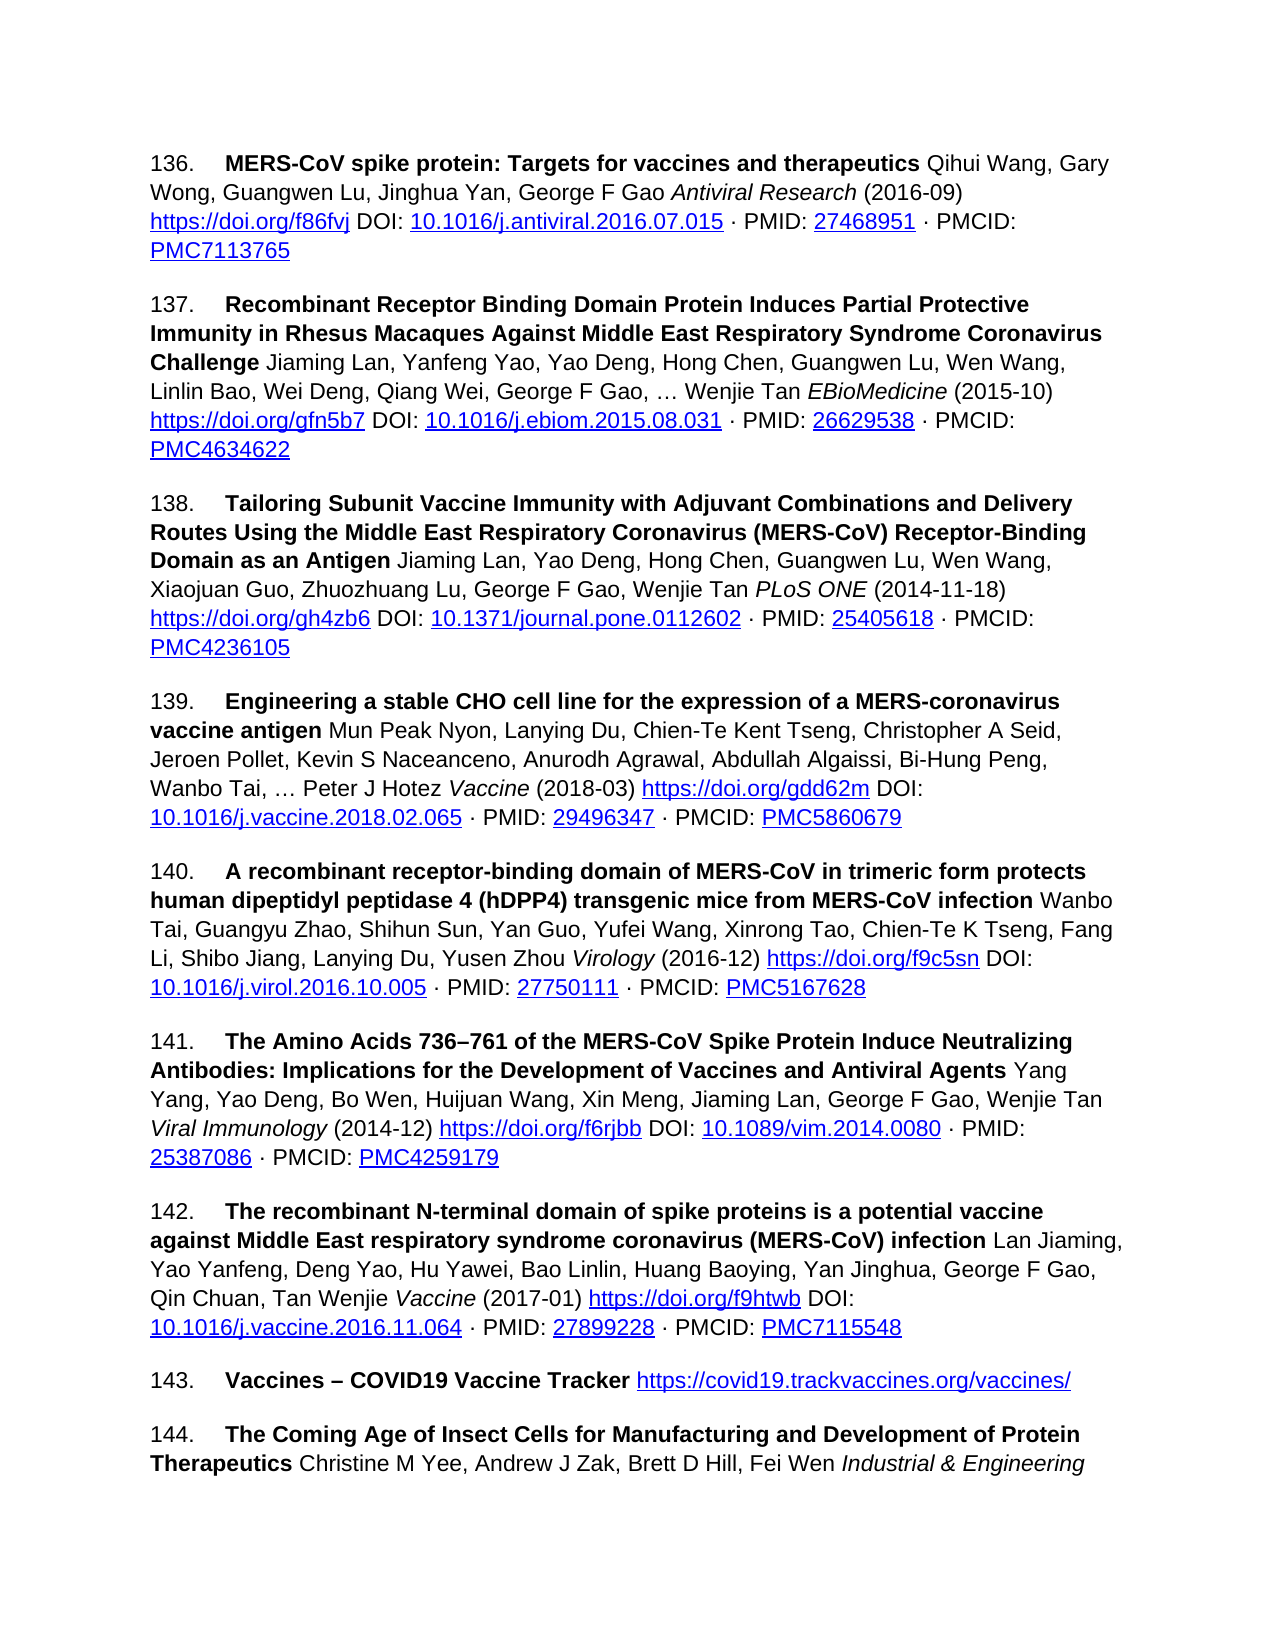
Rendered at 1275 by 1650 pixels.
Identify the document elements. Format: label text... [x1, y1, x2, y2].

text 140. A recombinant receptor-binding domain of MERS-CoV in trimeric form protects human dipeptidyl peptidase 4 (hDPP4) transgenic mice from MERS-CoV infection Wanbo Tai, Guangyu Zhao, Shihun Sun, Yan Guo, Yufei Wang, Xinrong Tao, Chien-Te K Tseng, Fang Li, Shibo Jiang, Lanying Du, Yusen Zhou Virology (2016-12) https://doi.org/f9c5sn DOI: 10.1016/j.virol.2016.10.005 · PMID: 27750111 · PMCID: PMC5167628 [150, 858, 1125, 1000]
text 142. The recombinant N-terminal domain of spike proteins is a potential vaccine against Middle East respiratory syndrome coronavirus (MERS-CoV) infection Lan Jiaming, Yao Yanfeng, Deng Yao, Hu Yawei, Bao Linlin, Huang Baoying, Yan Jinghua, George F Gao, Qin Chuan, Tan Wenjie Vaccine (2017-01) https://doi.org/f9htwb DOI: 10.1016/j.vaccine.2016.11.064 · PMID: 27899228 · PMCID: PMC7115548 [150, 1198, 1125, 1340]
text 143. Vaccines – COVID19 Vaccine Tracker https://covid19.trackvaccines.org/vaccines/ [150, 1367, 1125, 1394]
text 137. Recombinant Receptor Binding Domain Protein Induces Partial Protective Immunity in Rhesus Macaques Against Middle East Respiratory Syndrome Coronavirus Challenge Jiaming Lan, Yanfeng Yao, Yao Deng, Hong Chen, Guangwen Lu, Wen Wang, Linlin Bao, Wei Deng, Qiang Wei, George F Gao, … Wenjie Tan EBioMedicine (2015-10) https://doi.org/gfn5b7 DOI: 10.1016/j.ebiom.2015.08.031 · PMID: 26629538 · PMCID: PMC4634622 [150, 291, 1125, 462]
text 138. Tailoring Subunit Vaccine Immunity with Adjuvant Combinations and Delivery Routes Using the Middle East Respiratory Coronavirus (MERS-CoV) Receptor-Binding Domain as an Antigen Jiaming Lan, Yao Deng, Hong Chen, Guangwen Lu, Wen Wang, Xiaojuan Guo, Zhuozhuang Lu, George F Gao, Wenjie Tan PLoS ONE (2014-11-18) https://doi.org/gh4zb6 DOI: 10.1371/journal.pone.0112602 · PMID: 25405618 · PMCID: PMC4236105 [150, 489, 1125, 661]
text 136. MERS-CoV spike protein: Targets for vaccines and therapeutics Qihui Wang, Gary Wong, Guangwen Lu, Jinghua Yan, George F Gao Antiviral Research (2016-09) https://doi.org/f86fvj DOI: 10.1016/j.antiviral.2016.07.015 · PMID: 27468951 · PMCID: PMC7113765 [150, 150, 1125, 263]
text 141. The Amino Acids 736–761 of the MERS-CoV Spike Protein Induce Neutralizing Antibodies: Implications for the Development of Vaccines and Antiviral Agents Yang Yang, Yao Deng, Bo Wen, Huijuan Wang, Xin Meng, Jiaming Lan, George F Gao, Wenjie Tan Viral Immunology (2014-12) https://doi.org/f6rjbb DOI: 10.1089/vim.2014.0080 · PMID: 25387086 · PMCID: PMC4259179 [150, 1028, 1125, 1170]
text 139. Engineering a stable CHO cell line for the expression of a MERS-coronavirus vaccine antigen Mun Peak Nyon, Lanying Du, Chien-Te Kent Tseng, Christopher A Seid, Jeroen Pollet, Kevin S Naceanceno, Anurodh Agrawal, Abdullah Algaissi, Bi-Hung Peng, Wanbo Tai, … Peter J Hotez Vaccine (2018-03) https://doi.org/gdd62m DOI: 10.1016/j.vaccine.2018.02.065 · PMID: 29496347 · PMCID: PMC5860679 [150, 688, 1125, 831]
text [150, 1421, 1125, 1477]
